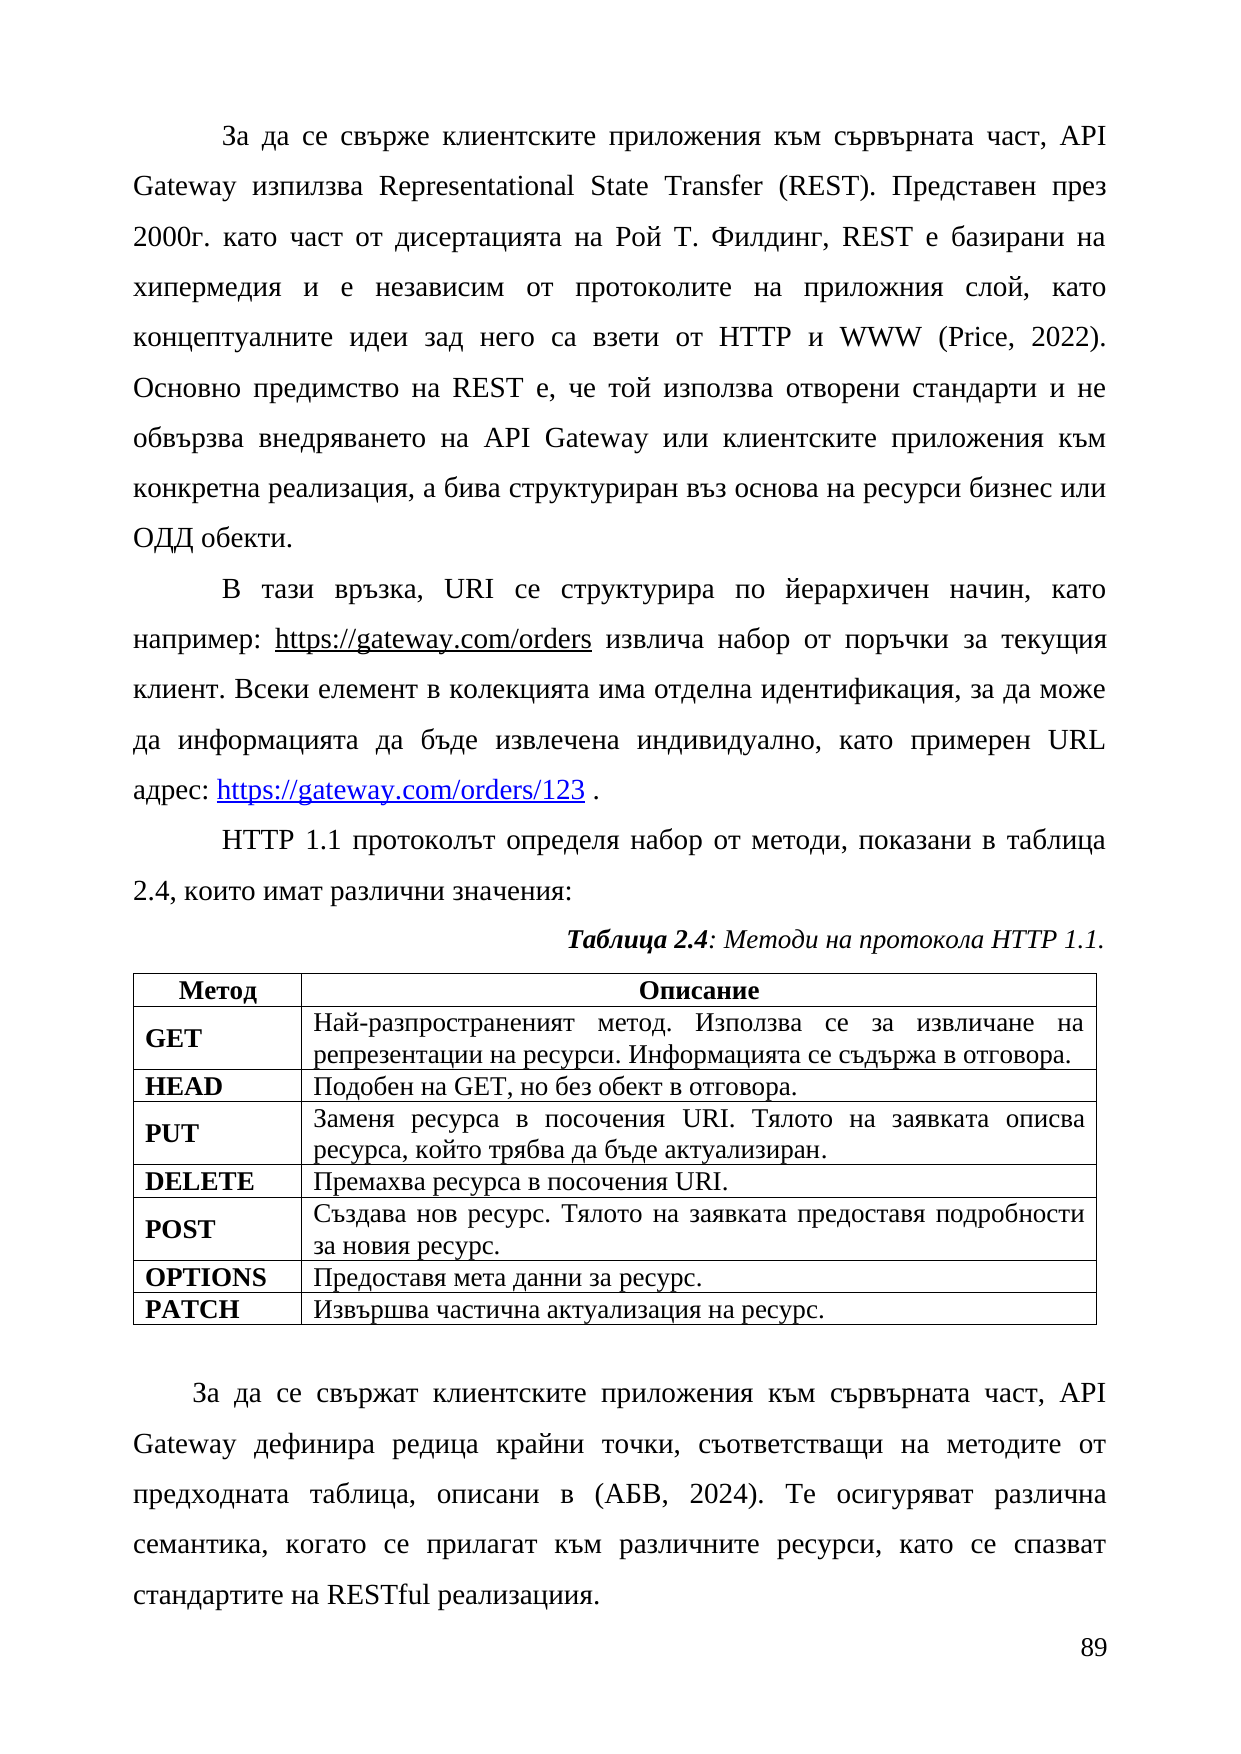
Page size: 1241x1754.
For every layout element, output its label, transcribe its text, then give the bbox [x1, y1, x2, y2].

table_cell DELETE [134, 1165, 301, 1197]
text За да се свърже клиентските приложения към сървърната част, API Gateway изпилзва Representational State Transfer (REST). Представен през 2000г. като част от дисертацията на Рой Т. Филдинг, REST е базирани на хипермедия и е независим от протоколите на приложния слой, като концептуалните идеи зад него са взети от HTTP и WWW (Price, 2022). Основно предимство на REST е, че той използва отворени стандарти и не обвързва внедряването на API Gateway или клиентските приложения към конкретна реализация, а бива структуриран въз основа на ресурси бизнес или ОДД обекти. [133, 118, 1107, 554]
table_cell GET [134, 1007, 301, 1069]
table_header Описание [302, 974, 1096, 1006]
table_cell HEAD [134, 1070, 301, 1101]
table_cell POST [134, 1198, 301, 1260]
table_header Метод [134, 974, 301, 1006]
text Таблица 2.4: Методи на протокола HTTP 1.1. [133, 923, 1107, 954]
table_cell Извършва частична актуализация на ресурс. [302, 1293, 1096, 1324]
text HTTP 1.1 протоколът определя набор от методи, показани в таблица 2.4, които имат различни значения: [133, 822, 1107, 906]
table_cell OPTIONS [134, 1261, 301, 1292]
table_cell PATCH [134, 1293, 301, 1324]
table_cell Премахва ресурса в посочения URI. [302, 1165, 1096, 1197]
table_cell Предоставя мета данни за ресурс. [302, 1261, 1096, 1292]
text В тази връзка, URI се структурира по йерархичен начин, като например: https://gateway.com/orders извлича набор от поръчки за текущия клиент. Всеки елемент в колекцията има отделна идентификация, за да може да информацията да бъде извлечена индивидуално, като примерен URL адрес: https://gateway.com/orders/123 . [133, 571, 1107, 806]
table_cell Подобен на GET, но без обект в отговора. [302, 1070, 1096, 1101]
table_cell PUT [134, 1102, 301, 1164]
table_cell Заменя ресурса в посочения URI. Тялото на заявката описва ресурса, който трябва да бъде актуализиран. [302, 1102, 1096, 1164]
table_cell Най-разпространеният метод. Използва се за извличане на репрезентации на ресурси. Информацията се съдържа в отговора. [302, 1007, 1096, 1069]
table_cell Създава нов ресурс. Тялото на заявката предоставя подробности за новия ресурс. [302, 1198, 1096, 1260]
text За да се свържат клиентските приложения към сървърната част, API Gateway дефинира редица крайни точки, съответстващи на методите от предходната таблица, описани в (АБВ, 2024). Те осигуряват различна семантика, когато се прилагат към различните ресурси, като се спазват стандартите на RESTful реализациия. [133, 1376, 1107, 1610]
